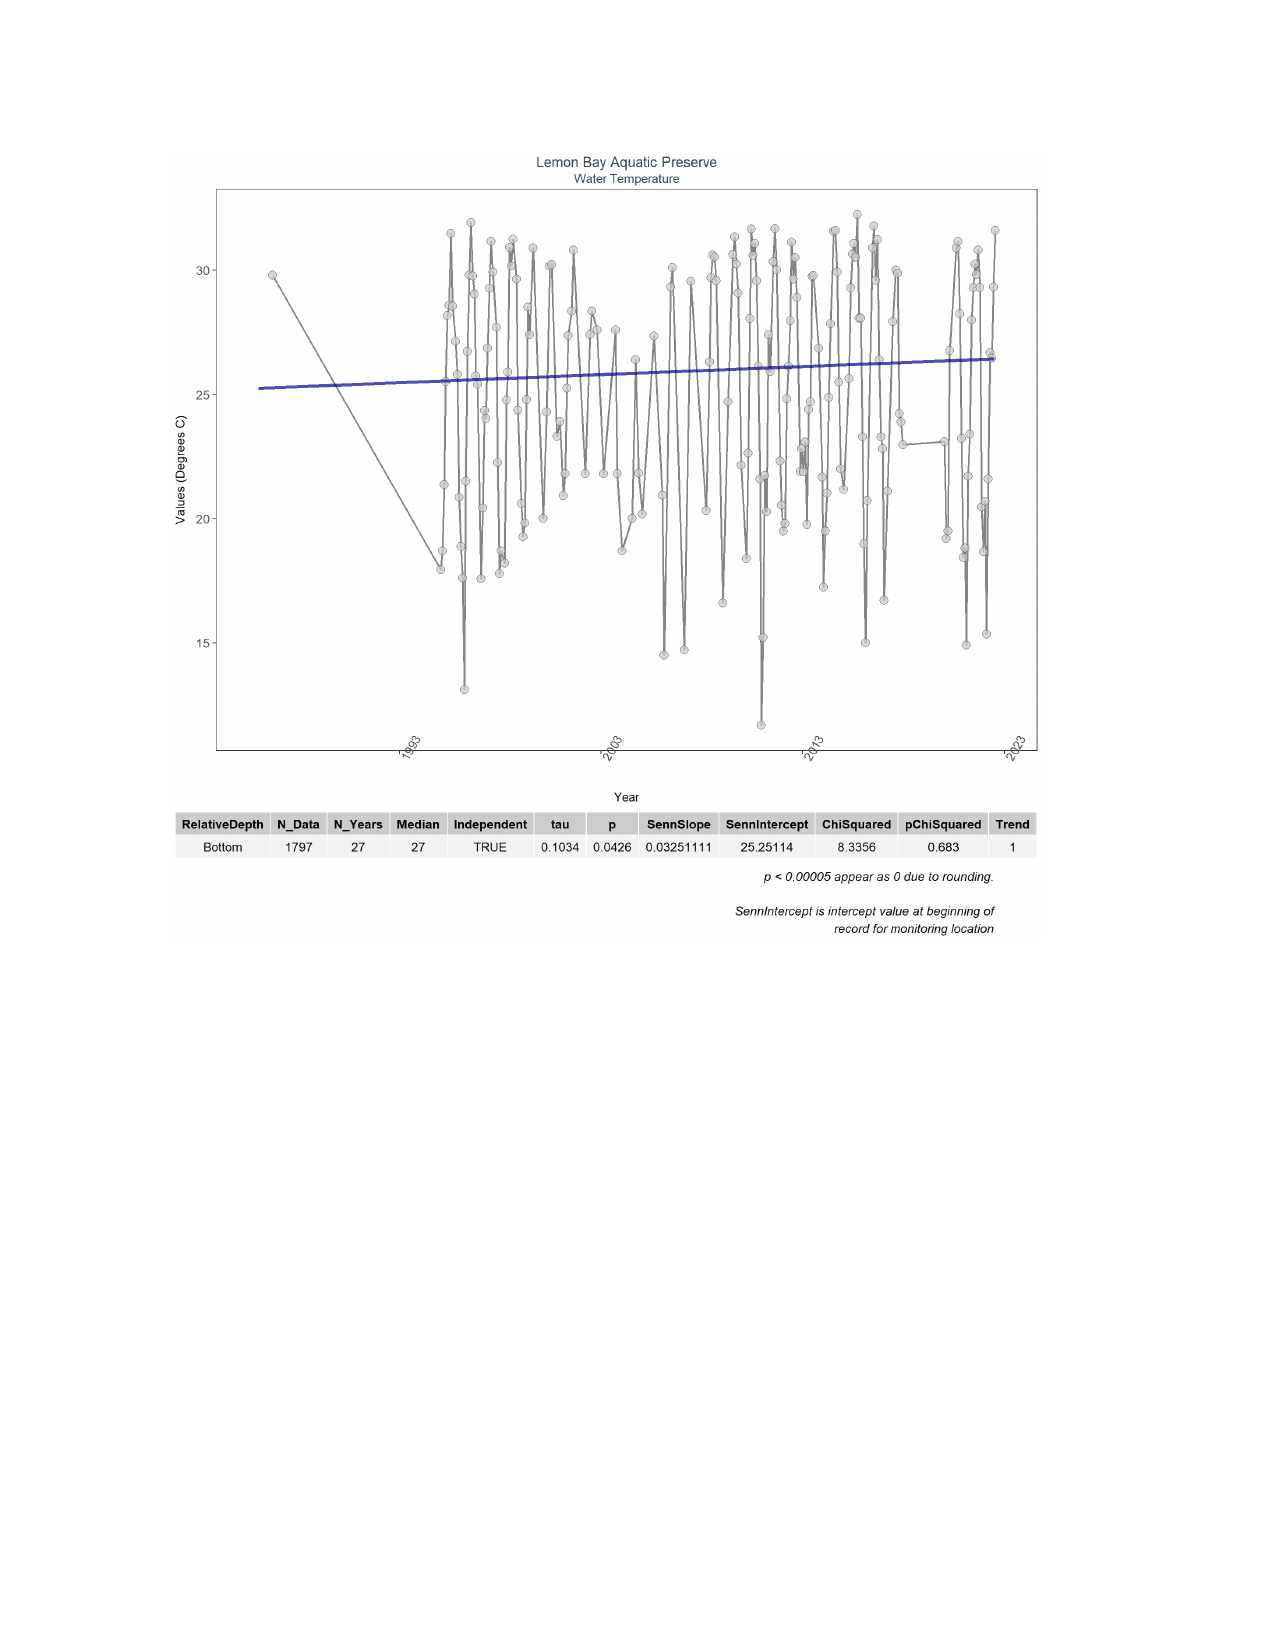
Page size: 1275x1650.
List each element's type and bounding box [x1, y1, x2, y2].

picture [168, 150, 1044, 938]
